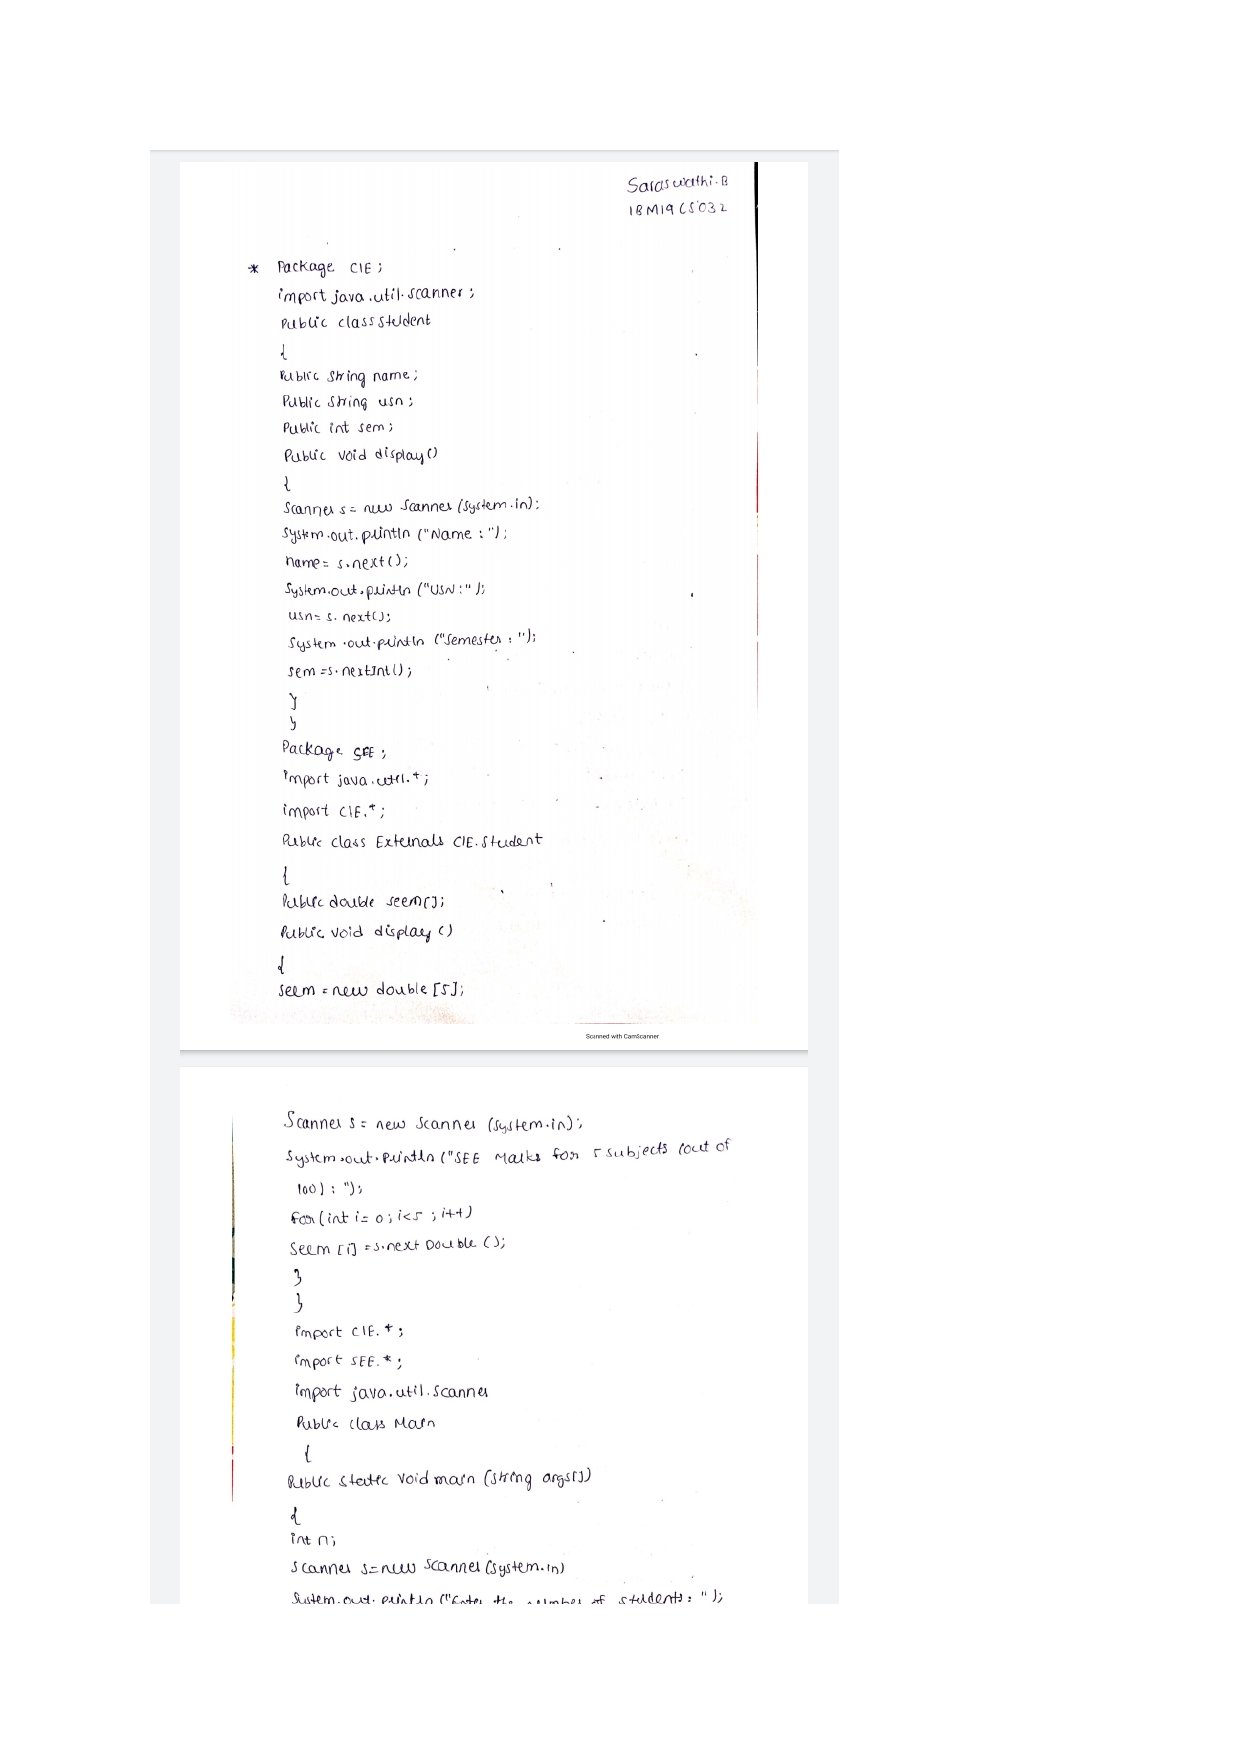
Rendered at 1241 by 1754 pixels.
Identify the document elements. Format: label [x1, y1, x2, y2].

picture [150, 150, 839, 1604]
